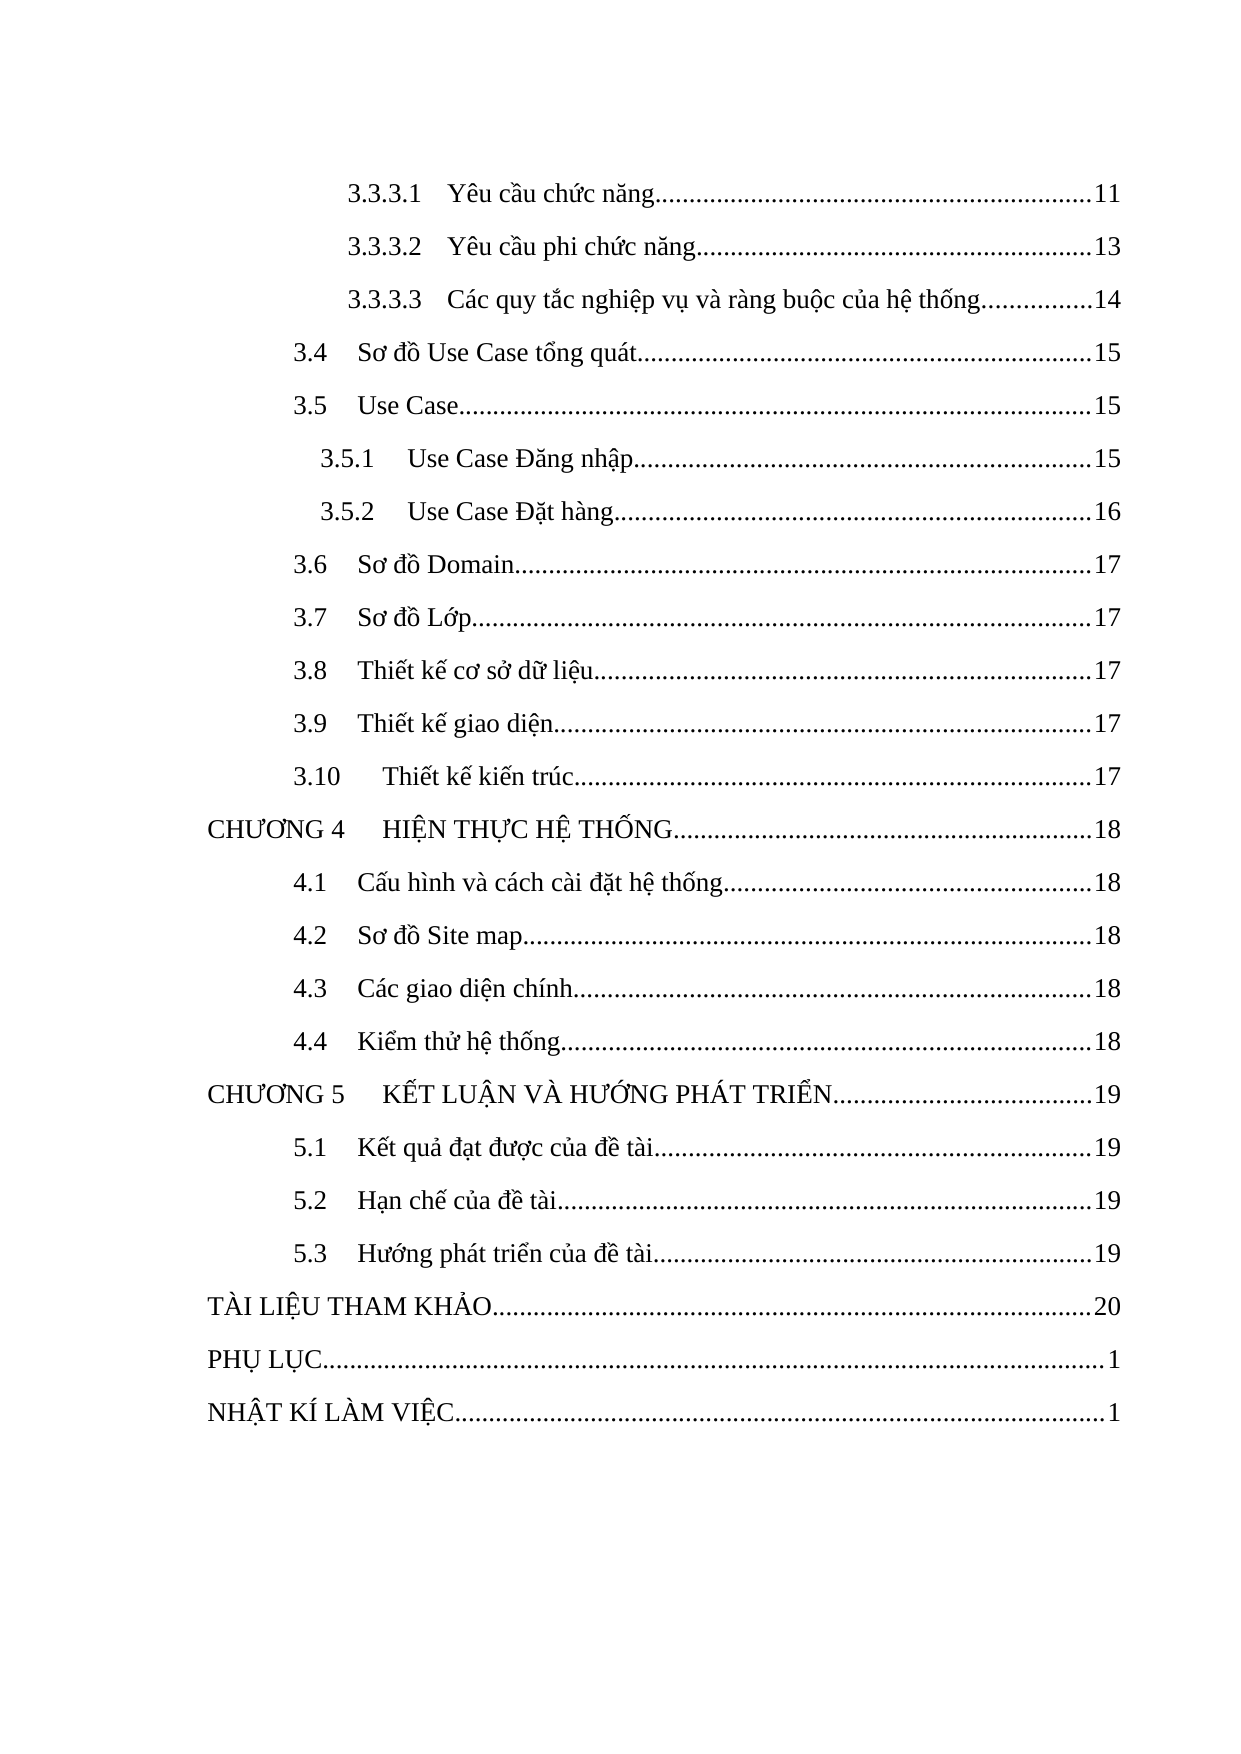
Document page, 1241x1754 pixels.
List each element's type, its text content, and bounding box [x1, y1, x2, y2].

text 3.9 Thiết kế giao diện 17 [234, 707, 1122, 738]
text 3.5 Use Case 15 [234, 389, 357, 420]
text 3.5.2 Use Case Đặt hàng 16 [614, 495, 1122, 526]
text 4.1 Cấu hình và cách cài đặt hệ thống 18 [234, 866, 1122, 897]
text 3.6 Sơ đồ Domain 17 [234, 548, 1122, 579]
text 3.3.3.3 Các quy tắc nghiệp vụ và ràng buộc của hệ thống 14 [288, 283, 447, 314]
text TÀI LIỆU THAM KHẢO 20 [207, 1290, 1122, 1322]
text 3.3.3.3 Các quy tắc nghiệp vụ và ràng buộc của hệ thống 14 [981, 283, 1122, 314]
text 3.7 Sơ đồ Lớp 17 [234, 601, 1122, 632]
text 3.5.2 Use Case Đặt hàng 16 [261, 495, 407, 526]
text 3.3.3.2 Yêu cầu phi chức năng 13 [696, 230, 1122, 261]
text 5.1 Kết quả đạt được của đề tài 19 [234, 1131, 1122, 1162]
text 4.3 Các giao diện chính 18 [234, 972, 1122, 1003]
text PHỤ LỤC 1 [207, 1343, 1122, 1374]
text 3.3.3.2 Yêu cầu phi chức năng 13 [288, 230, 447, 261]
text 3.5.1 Use Case Đăng nhập 15 [261, 442, 407, 473]
text 5.2 Hạn chế của đề tài 19 [234, 1184, 1122, 1216]
text 3.4 Sơ đồ Use Case tổng quát 15 [234, 336, 357, 367]
text NHẬT KÍ LÀM VIỆC 1 [207, 1396, 1122, 1427]
text CHƯƠNG 5 KẾT LUẬN VÀ HƯỚNG PHÁT TRIỂN 19 [207, 1078, 1122, 1109]
text 3.8 Thiết kế cơ sở dữ liệu 17 [234, 654, 1122, 685]
text 3.3.3.1 Yêu cầu chức năng 11 [655, 177, 1122, 208]
text 5.3 Hướng phát triển của đề tài 19 [234, 1237, 1122, 1268]
text 3.5.1 Use Case Đăng nhập 15 [633, 442, 1122, 473]
text 3.4 Sơ đồ Use Case tổng quát 15 [637, 336, 1122, 367]
text 3.3.3.1 Yêu cầu chức năng 11 [288, 177, 447, 208]
text 3.5 Use Case 15 [458, 389, 1122, 420]
text 4.2 Sơ đồ Site map 18 [234, 919, 1122, 950]
text 4.4 Kiểm thử hệ thống 18 [234, 1025, 1122, 1056]
text 3.10 Thiết kế kiến trúc 17 [234, 760, 1122, 791]
text CHƯƠNG 4 HIỆN THỰC HỆ THỐNG 18 [207, 813, 1122, 844]
